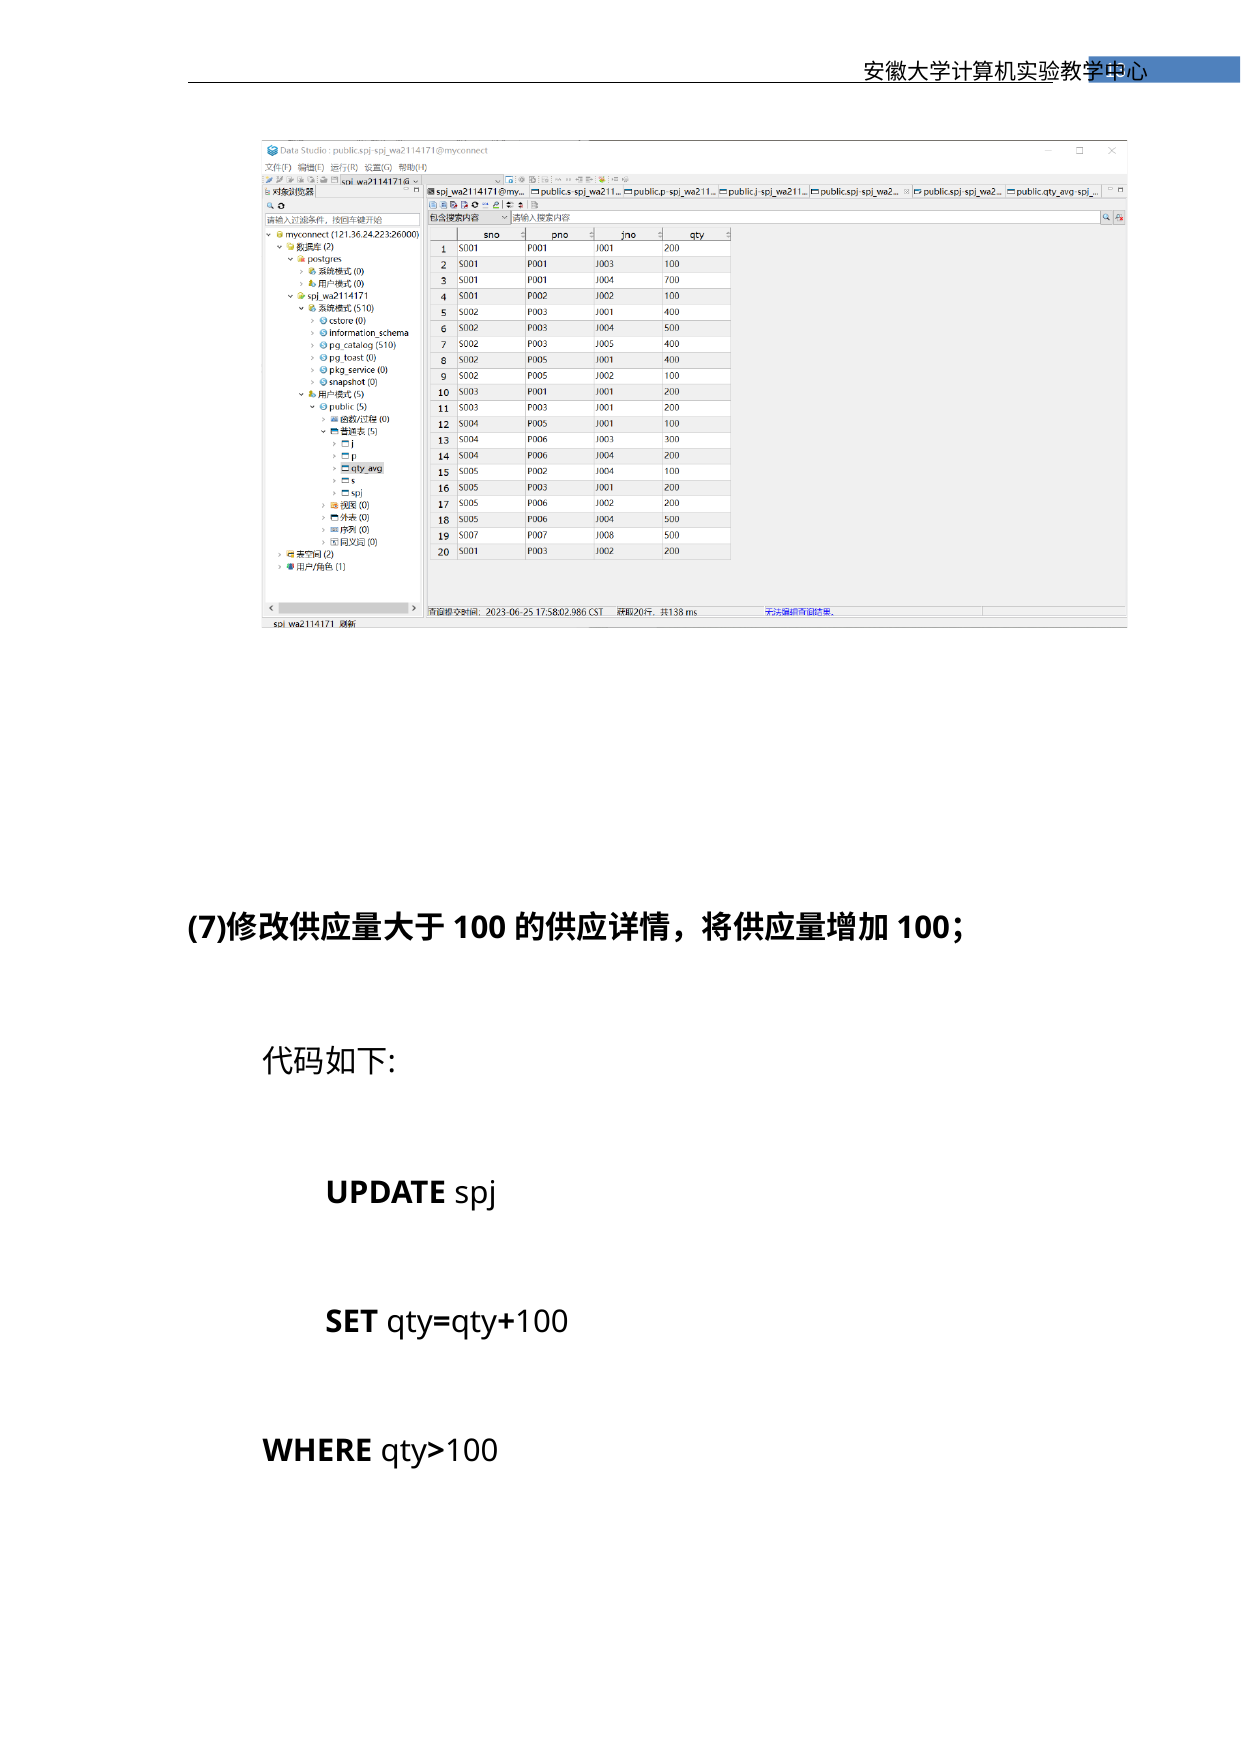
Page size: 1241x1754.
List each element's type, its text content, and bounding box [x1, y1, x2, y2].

list UPDATE spj [262, 1159, 1053, 1224]
list SET qty=qty+100 [262, 1288, 1053, 1353]
list 代码如下: [262, 1026, 1053, 1091]
picture [261, 140, 1128, 628]
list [262, 1417, 1053, 1482]
text (7)修改供应量大于 100 的供应详情，将供应量增加 100； [187, 893, 1053, 958]
